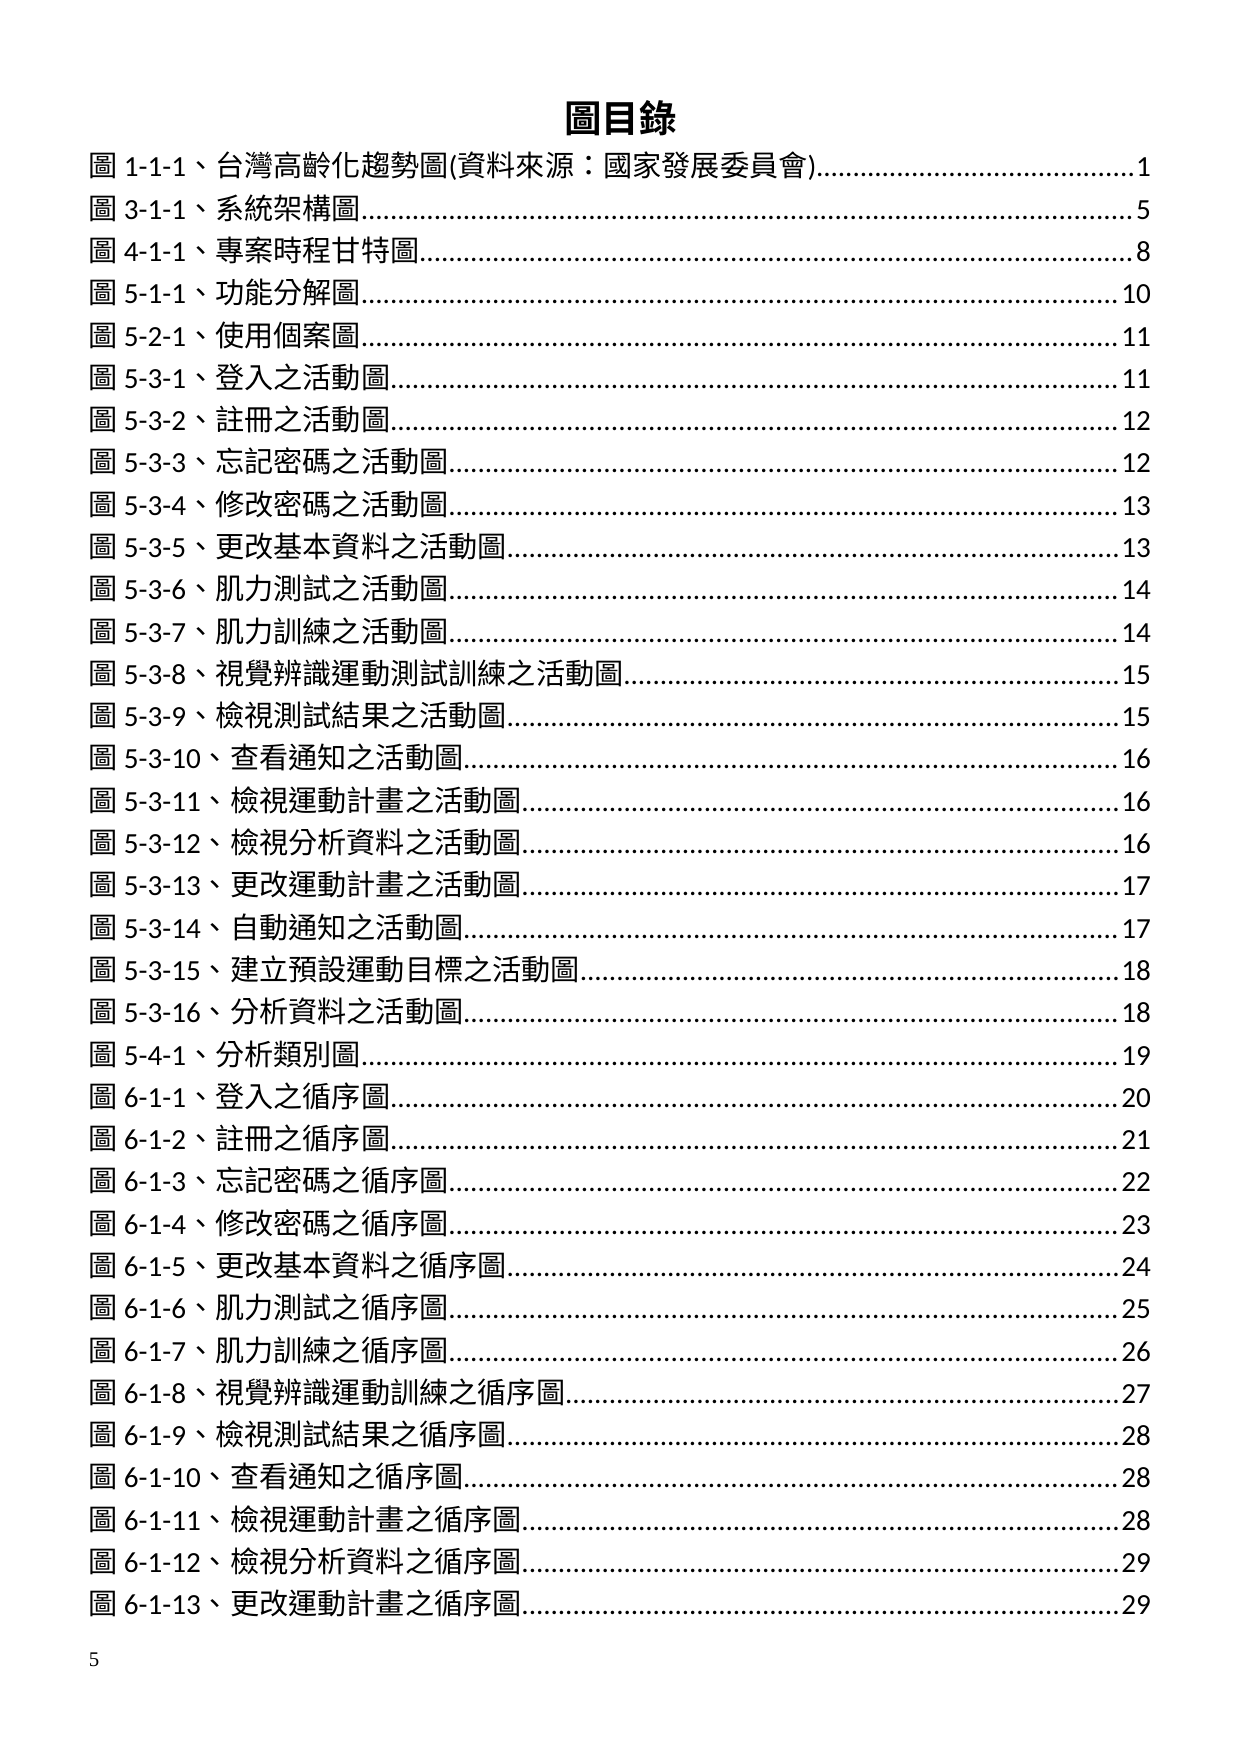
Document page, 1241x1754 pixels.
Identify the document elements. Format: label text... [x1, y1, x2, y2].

text 圖5-3-6、肌力測試之活動圖 14 [89, 566, 1152, 608]
text 圖6-1-10、查看通知之循序圖 28 [89, 1454, 1152, 1496]
text 圖6-1-3、忘記密碼之循序圖 22 [89, 1158, 1152, 1200]
text 圖6-1-11、檢視運動計畫之循序圖 28 [89, 1496, 1152, 1538]
text 圖1-1-1、台灣高齡化趨勢圖(資料來源：國家發展委員會) 1 [89, 143, 1152, 185]
text 圖5-3-5、更改基本資料之活動圖 13 [89, 523, 1152, 566]
text 圖5-3-11、檢視運動計畫之活動圖 16 [89, 777, 1152, 819]
text 圖6-1-9、檢視測試結果之循序圖 28 [89, 1412, 1152, 1454]
text 圖5-2-1、使用個案圖 11 [89, 312, 1152, 354]
text 圖目錄 [89, 89, 1152, 143]
text 圖6-1-12、檢視分析資料之循序圖 29 [89, 1538, 1152, 1581]
text 圖5-3-15、建立預設運動目標之活動圖 18 [89, 946, 1152, 989]
text 圖5-3-12、檢視分析資料之活動圖 16 [89, 819, 1152, 862]
text 圖6-1-6、肌力測試之循序圖 25 [89, 1285, 1152, 1327]
text 圖5-3-4、修改密碼之活動圖 13 [89, 481, 1152, 523]
text 圖5-3-2、註冊之活動圖 12 [89, 397, 1152, 439]
text 圖5-4-1、分析類別圖 19 [89, 1031, 1152, 1073]
text 圖5-3-9、檢視測試結果之活動圖 15 [89, 693, 1152, 735]
text 圖5-3-16、分析資料之活動圖 18 [89, 989, 1152, 1031]
text 圖6-1-5、更改基本資料之循序圖 24 [89, 1242, 1152, 1285]
text 圖5-3-13、更改運動計畫之活動圖 17 [89, 862, 1152, 904]
text 圖5-3-10、查看通知之活動圖 16 [89, 735, 1152, 777]
text 圖4-1-1、專案時程甘特圖 8 [89, 227, 1152, 270]
text 圖5-3-7、肌力訓練之活動圖 14 [89, 608, 1152, 650]
text 圖6-1-7、肌力訓練之循序圖 26 [89, 1327, 1152, 1369]
text 圖6-1-2、註冊之循序圖 21 [89, 1116, 1152, 1158]
text 圖6-1-1、登入之循序圖 20 [89, 1073, 1152, 1116]
text 圖5-3-3、忘記密碼之活動圖 12 [89, 439, 1152, 481]
text 圖5-3-1、登入之活動圖 11 [89, 354, 1152, 397]
text 圖6-1-8、視覺辨識運動訓練之循序圖 27 [89, 1369, 1152, 1412]
text 圖5-1-1、功能分解圖 10 [89, 270, 1152, 312]
text 圖6-1-13、更改運動計畫之循序圖 29 [89, 1581, 1152, 1623]
text 圖5-3-14、自動通知之活動圖 17 [89, 904, 1152, 946]
text 圖6-1-4、修改密碼之循序圖 23 [89, 1200, 1152, 1242]
text 圖5-3-8、視覺辨識運動測試訓練之活動圖 15 [89, 650, 1152, 693]
text 圖3-1-1、系統架構圖 5 [89, 185, 1152, 227]
